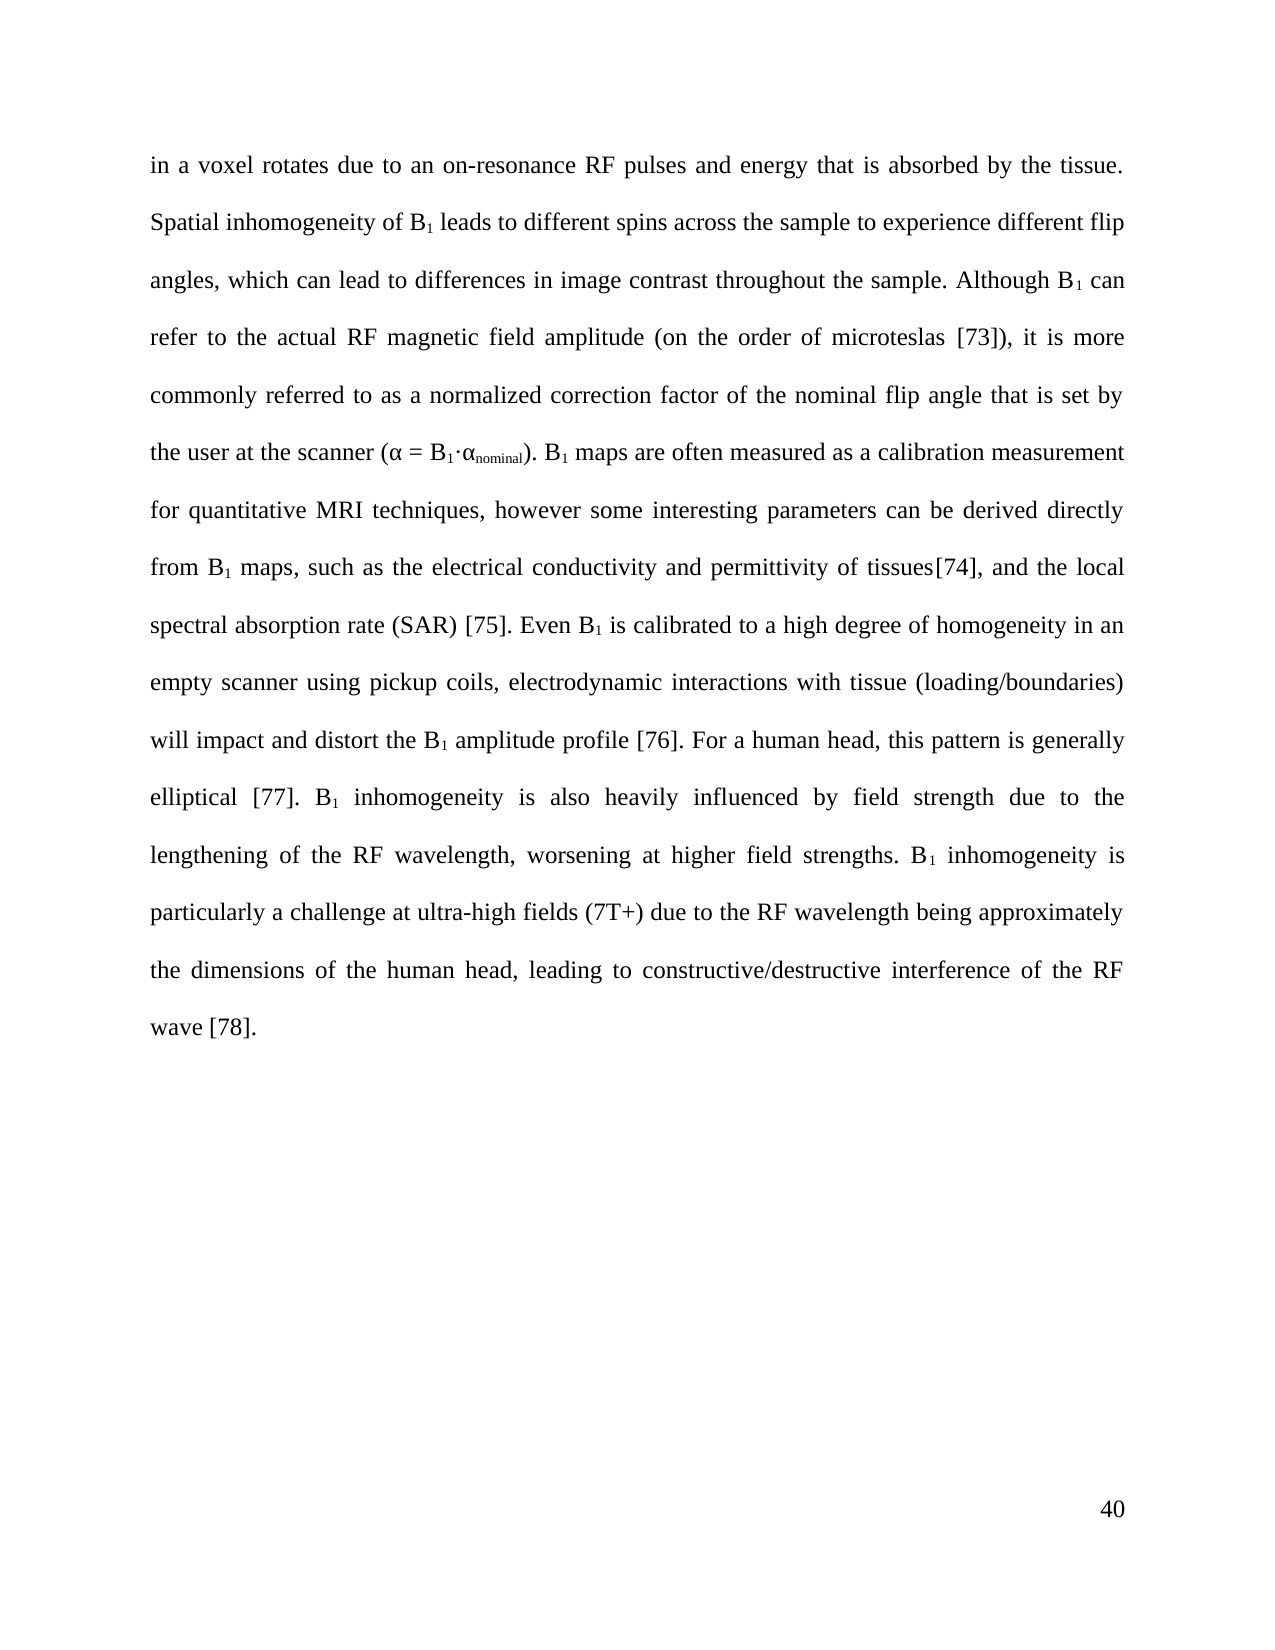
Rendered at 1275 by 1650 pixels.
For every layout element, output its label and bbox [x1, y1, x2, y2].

text [150, 150, 1125, 1041]
